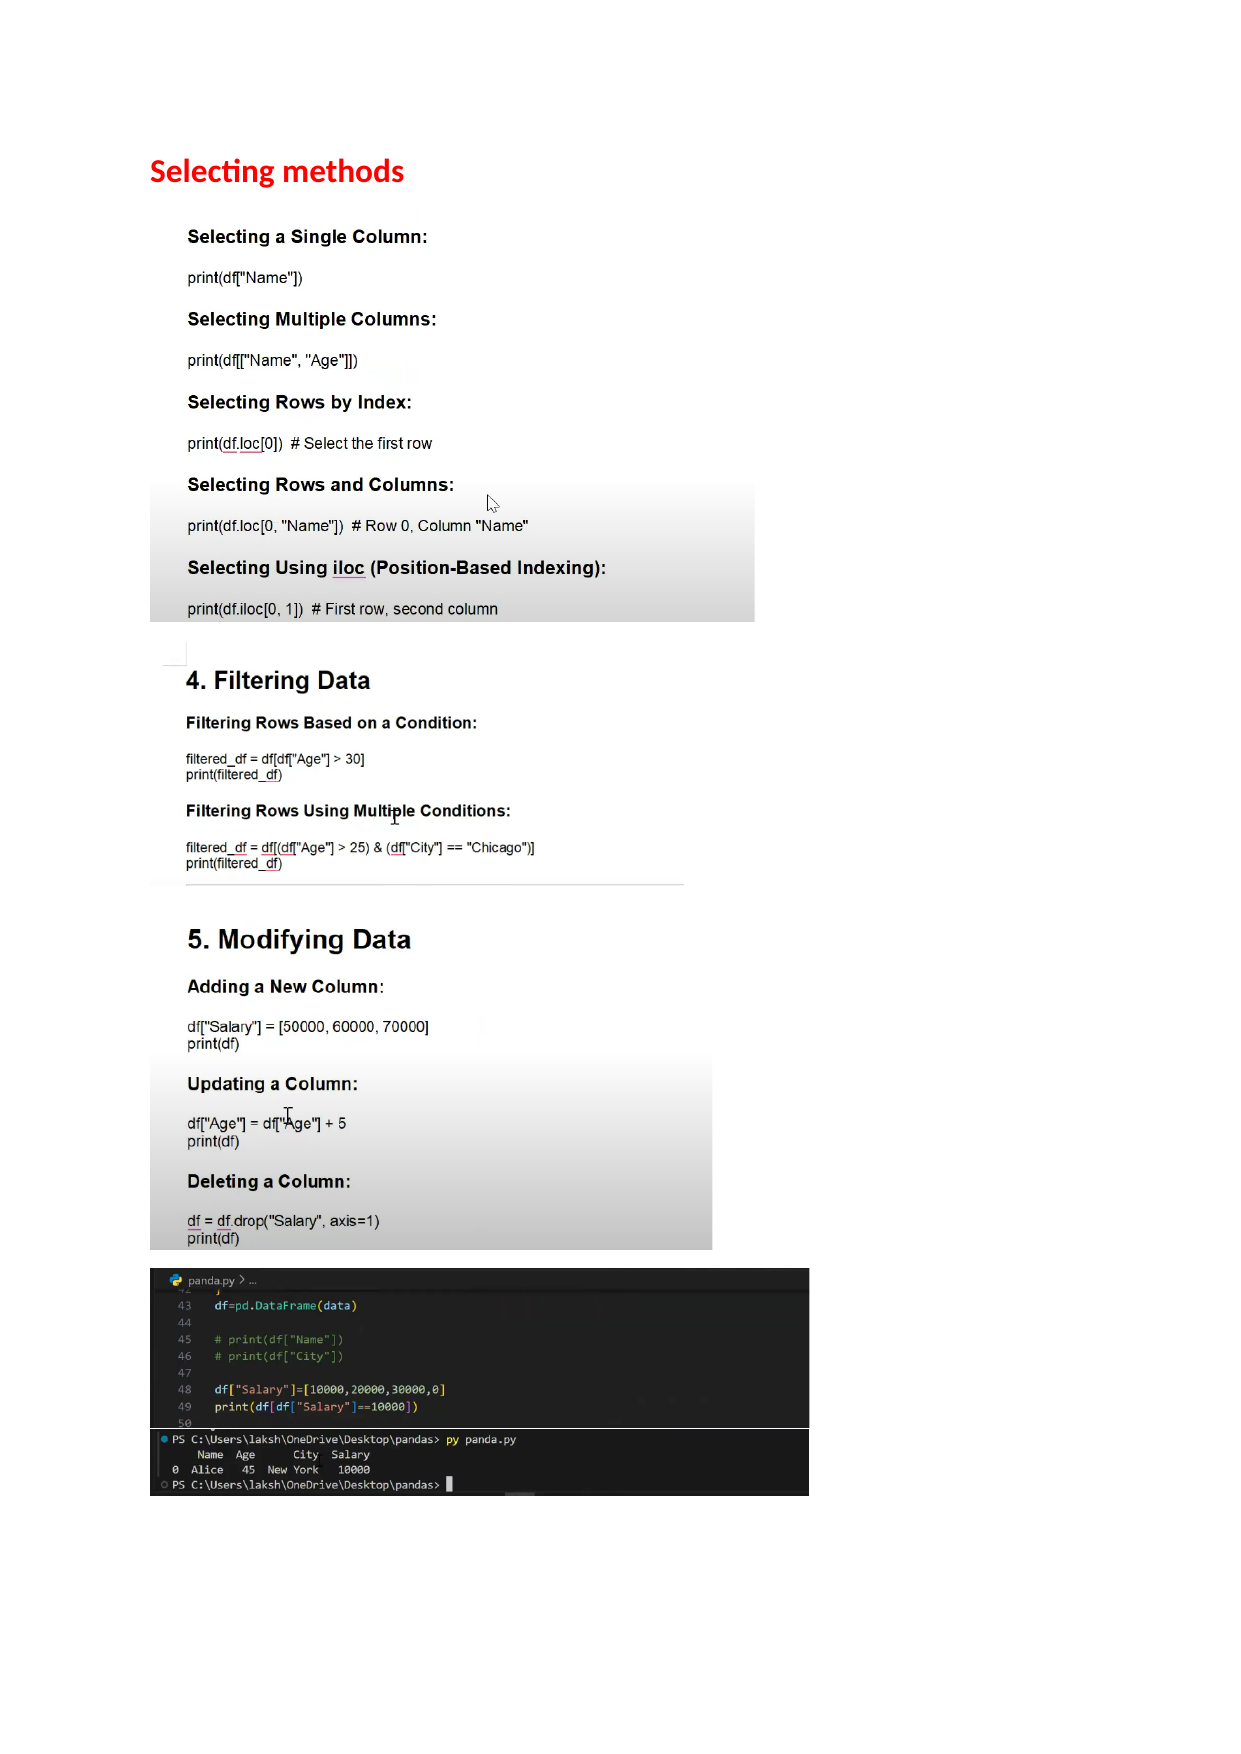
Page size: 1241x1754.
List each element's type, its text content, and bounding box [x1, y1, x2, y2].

picture [150, 1429, 809, 1496]
picture [150, 1268, 810, 1428]
picture [150, 640, 684, 886]
picture [150, 210, 755, 622]
text Selecting methods [150, 150, 1090, 191]
picture [150, 904, 713, 1250]
